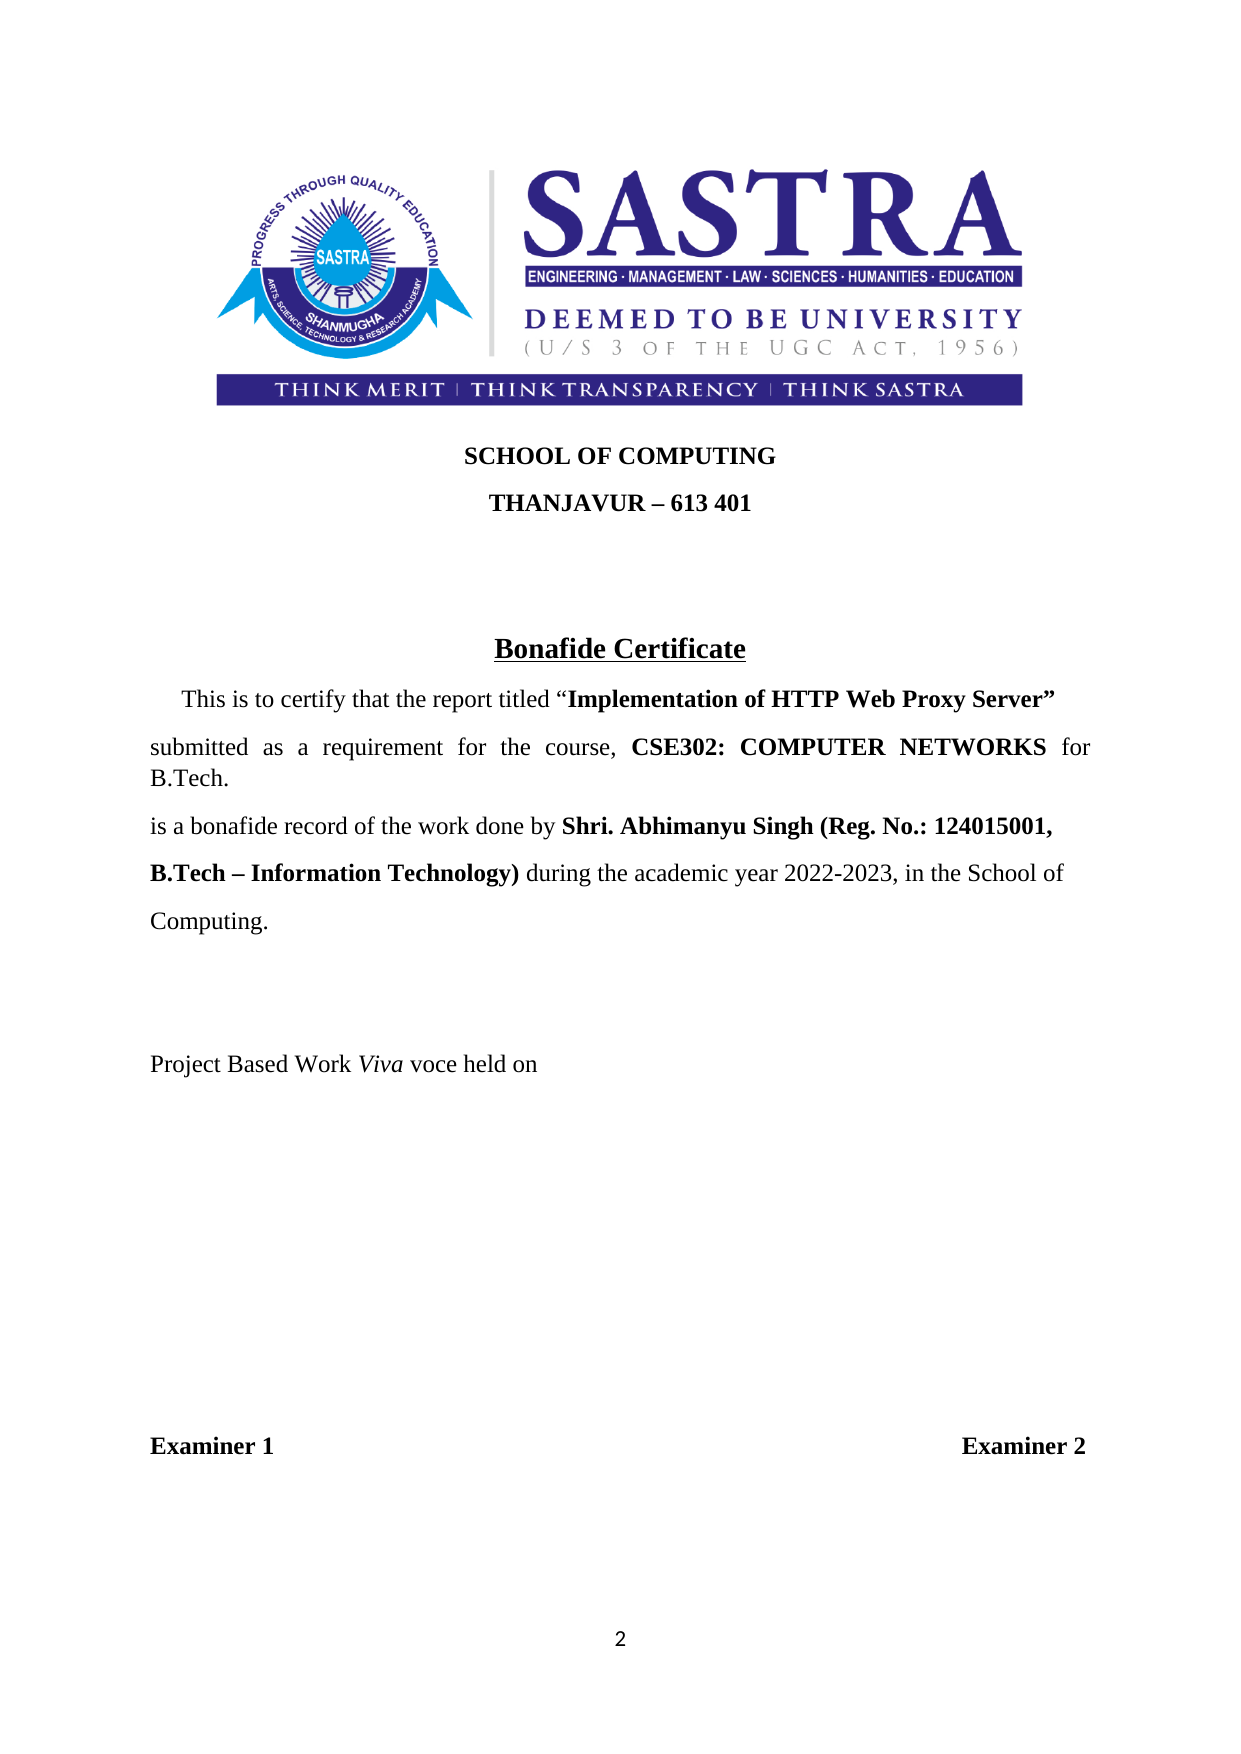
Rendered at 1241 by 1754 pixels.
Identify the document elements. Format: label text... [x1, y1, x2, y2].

text Project Based Work Viva voce held on [150, 1049, 1090, 1078]
picture [203, 150, 1037, 422]
text SCHOOL OF COMPUTING [150, 441, 1090, 469]
text This is to certify that the report titled “Implementation of HTTP Web Proxy Server” [150, 684, 1090, 713]
text Examiner 1 Examiner 2 [150, 1431, 1090, 1460]
text Computing. [150, 906, 1090, 935]
text is a bonafide record of the work done by Shri. Abhimanyu Singh (Reg. No.: 124015001, [150, 811, 1090, 839]
text B.Tech – Information Technology) during the academic year 2022-2023, in the School of [150, 858, 1090, 887]
text THANJAVUR – 613 401 [150, 488, 1090, 517]
text Bonafide Certificate [150, 632, 1090, 665]
text submitted as a requirement for the course, CSE302: COMPUTER NETWORKS for B.Tech. [150, 732, 1090, 792]
